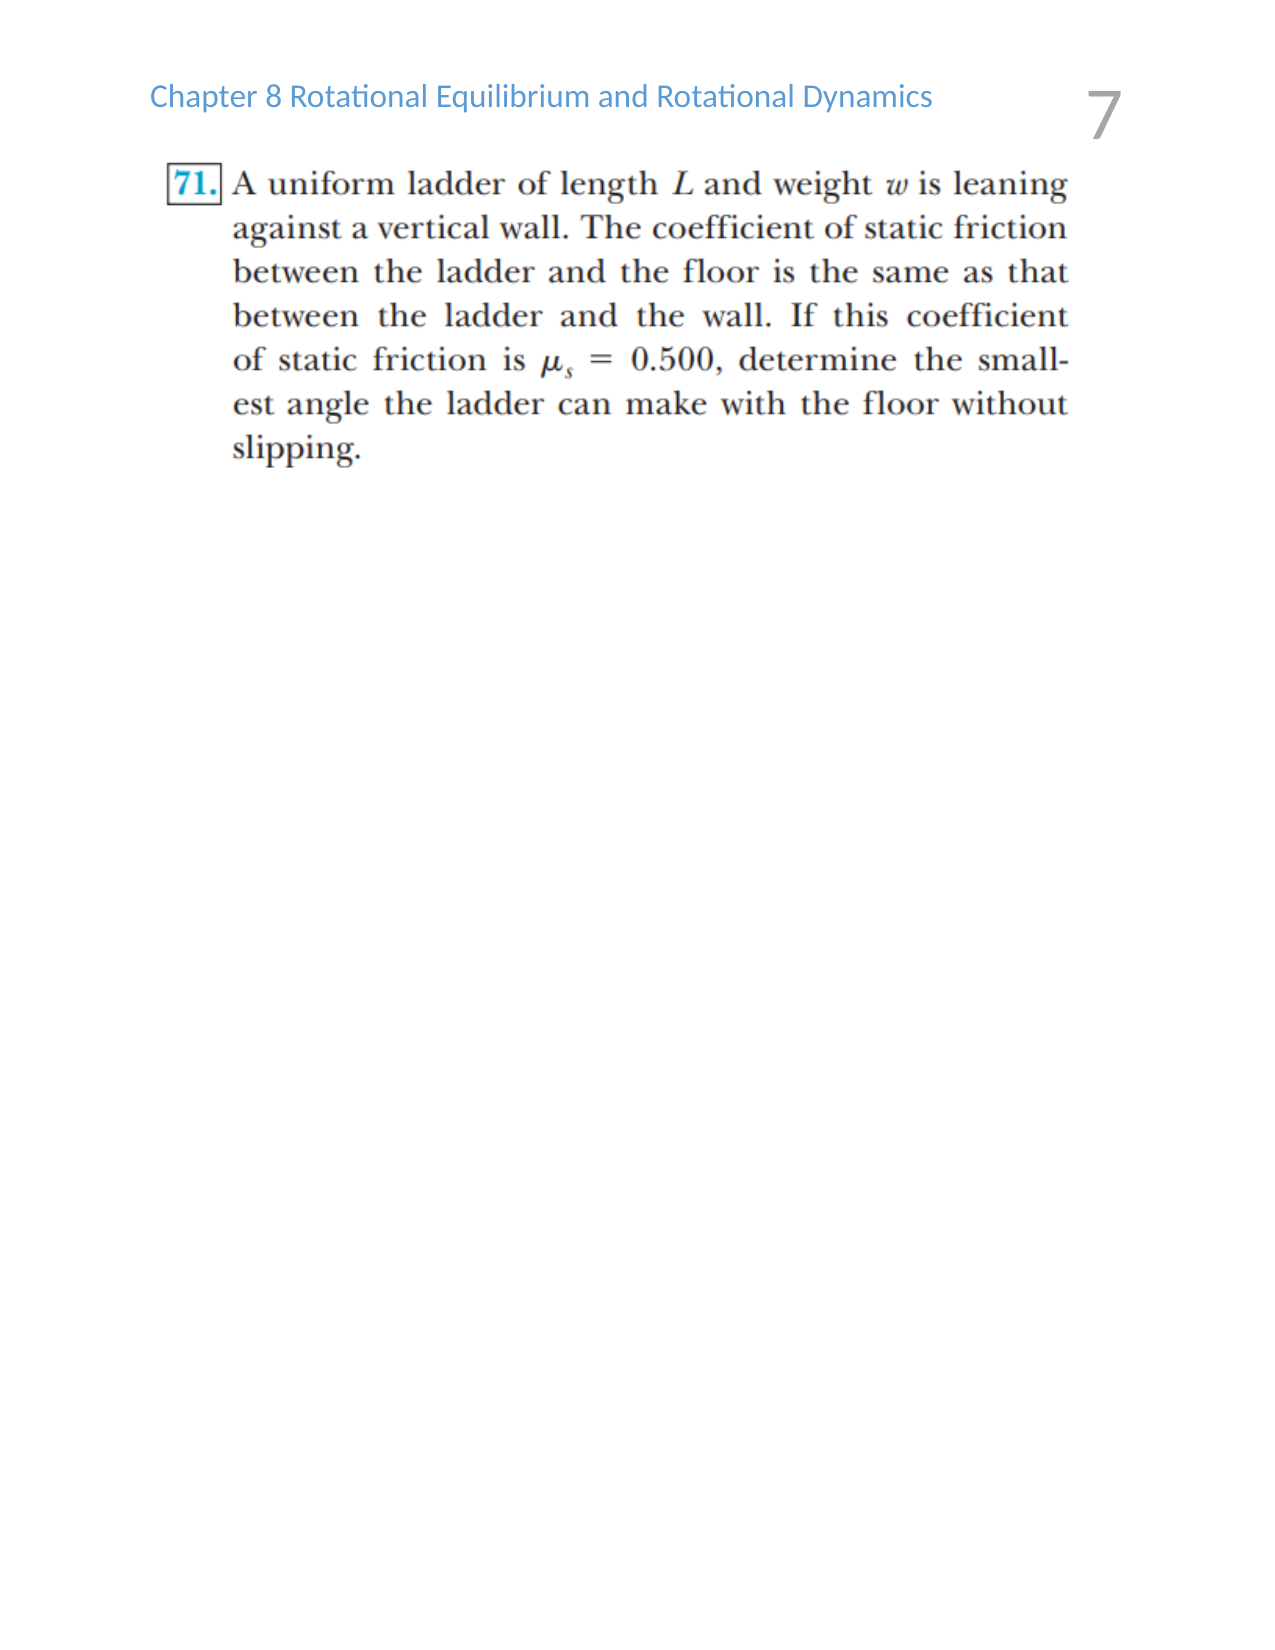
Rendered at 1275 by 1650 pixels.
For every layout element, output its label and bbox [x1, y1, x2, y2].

picture [150, 150, 1090, 482]
